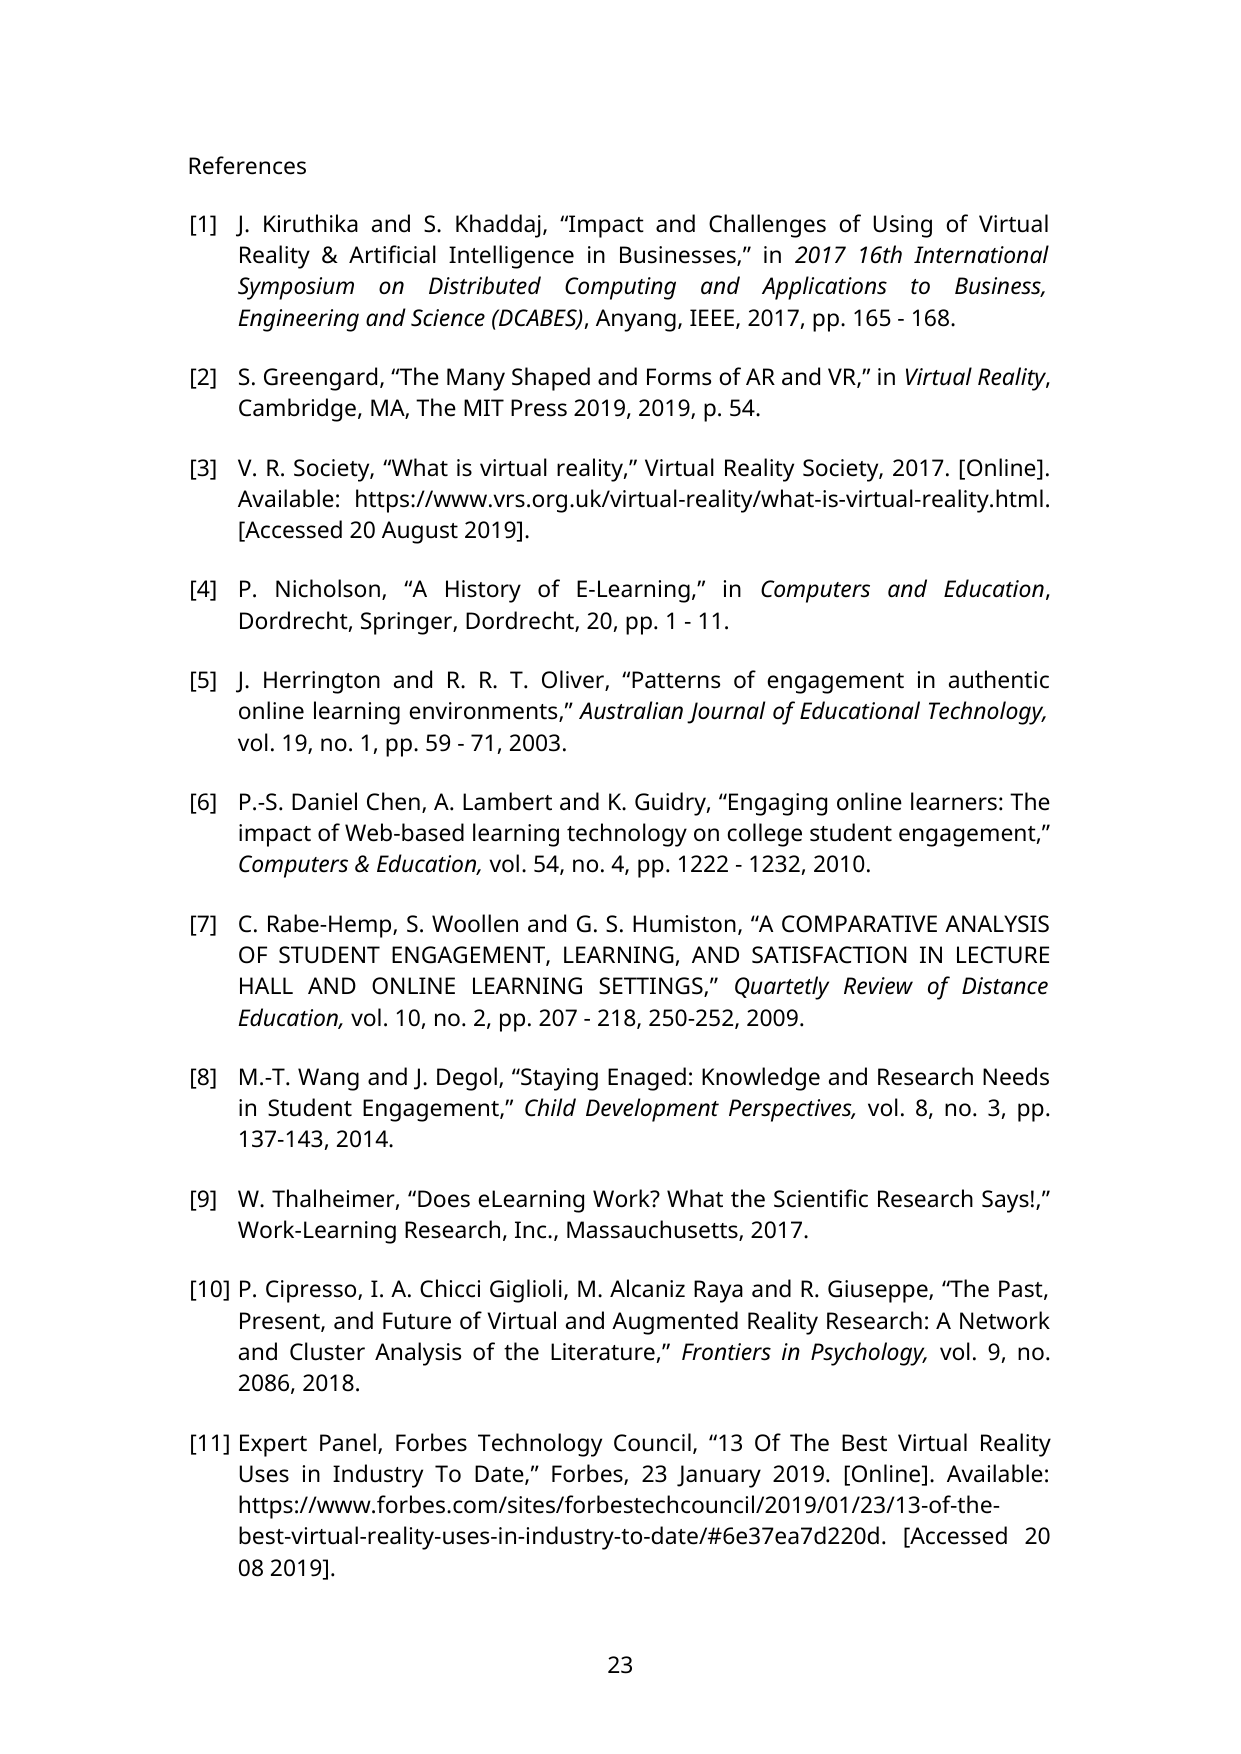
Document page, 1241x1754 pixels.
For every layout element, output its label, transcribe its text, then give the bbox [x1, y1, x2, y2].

table_cell [3] [188, 425, 236, 547]
table_header J. Kiruthika and S. Khaddaj, “Impact and Challenges of Using of Virtual Reality & Artificial Intelligence in Businesses,” in 2017 16th International Symposium on Distributed Computing and Applications to Business, Engineering and Science (DCABES), Anyang, IEEE, 2017, pp. 165 - 168. [236, 181, 1053, 334]
table_cell C. Rabe-Hemp, S. Woollen and G. S. Humiston, “A COMPARATIVE ANALYSIS OF STUDENT ENGAGEMENT, LEARNING, AND SATISFACTION IN LECTURE HALL AND ONLINE LEARNING SETTINGS,” Quartetly Review of Distance Education, vol. 10, no. 2, pp. 207 - 218, 250-252, 2009. [236, 881, 1053, 1034]
table_cell [9] [188, 1156, 236, 1247]
table_cell [10] [188, 1247, 236, 1400]
table_cell Expert Panel, Forbes Technology Council, “13 Of The Best Virtual Reality Uses in Industry To Date,” Forbes, 23 January 2019. [Online]. Available: https://www.forbes.com/sites/forbestechcouncil/2019/01/23/13-of-the-best-virtual-reality-uses-in-industry-to-date/#6e37ea7d220d. [Accessed 20 08 2019]. [236, 1400, 1053, 1584]
table_cell [5] [188, 638, 236, 759]
table_cell [7] [188, 881, 236, 1034]
table_cell [11] [188, 1400, 236, 1584]
table_cell P.-S. Daniel Chen, A. Lambert and K. Guidry, “Engaging online learners: The impact of Web-based learning technology on college student engagement,” Computers & Education, vol. 54, no. 4, pp. 1222 - 1232, 2010. [236, 759, 1053, 881]
table_cell P. Cipresso, I. A. Chicci Giglioli, M. Alcaniz Raya and R. Giuseppe, “The Past, Present, and Future of Virtual and Augmented Reality Research: A Network and Cluster Analysis of the Literature,” Frontiers in Psychology, vol. 9, no. 2086, 2018. [236, 1247, 1053, 1400]
table_cell [8] [188, 1034, 236, 1156]
table_cell [6] [188, 759, 236, 881]
table_cell [4] [188, 547, 236, 637]
text References [187, 150, 1053, 181]
table_cell J. Herrington and R. R. T. Oliver, “Patterns of engagement in authentic online learning environments,” Australian Journal of Educational Technology, vol. 19, no. 1, pp. 59 - 71, 2003. [236, 638, 1053, 759]
table_cell S. Greengard, “The Many Shaped and Forms of AR and VR,” in Virtual Reality, Cambridge, MA, The MIT Press 2019, 2019, p. 54. [236, 334, 1053, 425]
table_cell P. Nicholson, “A History of E-Learning,” in Computers and Education, Dordrecht, Springer, Dordrecht, 20, pp. 1 - 11. [236, 547, 1053, 637]
table_cell [2] [188, 334, 236, 425]
table_cell W. Thalheimer, “Does eLearning Work? What the Scientific Research Says!,” Work-Learning Research, Inc., Massauchusetts, 2017. [236, 1156, 1053, 1247]
table_header [1] [188, 181, 236, 334]
table_cell M.-T. Wang and J. Degol, “Staying Enaged: Knowledge and Research Needs in Student Engagement,” Child Development Perspectives, vol. 8, no. 3, pp. 137-143, 2014. [236, 1034, 1053, 1156]
table_cell V. R. Society, “What is virtual reality,” Virtual Reality Society, 2017. [Online]. Available: https://www.vrs.org.uk/virtual-reality/what-is-virtual-reality.html. [Accessed 20 August 2019]. [236, 425, 1053, 547]
